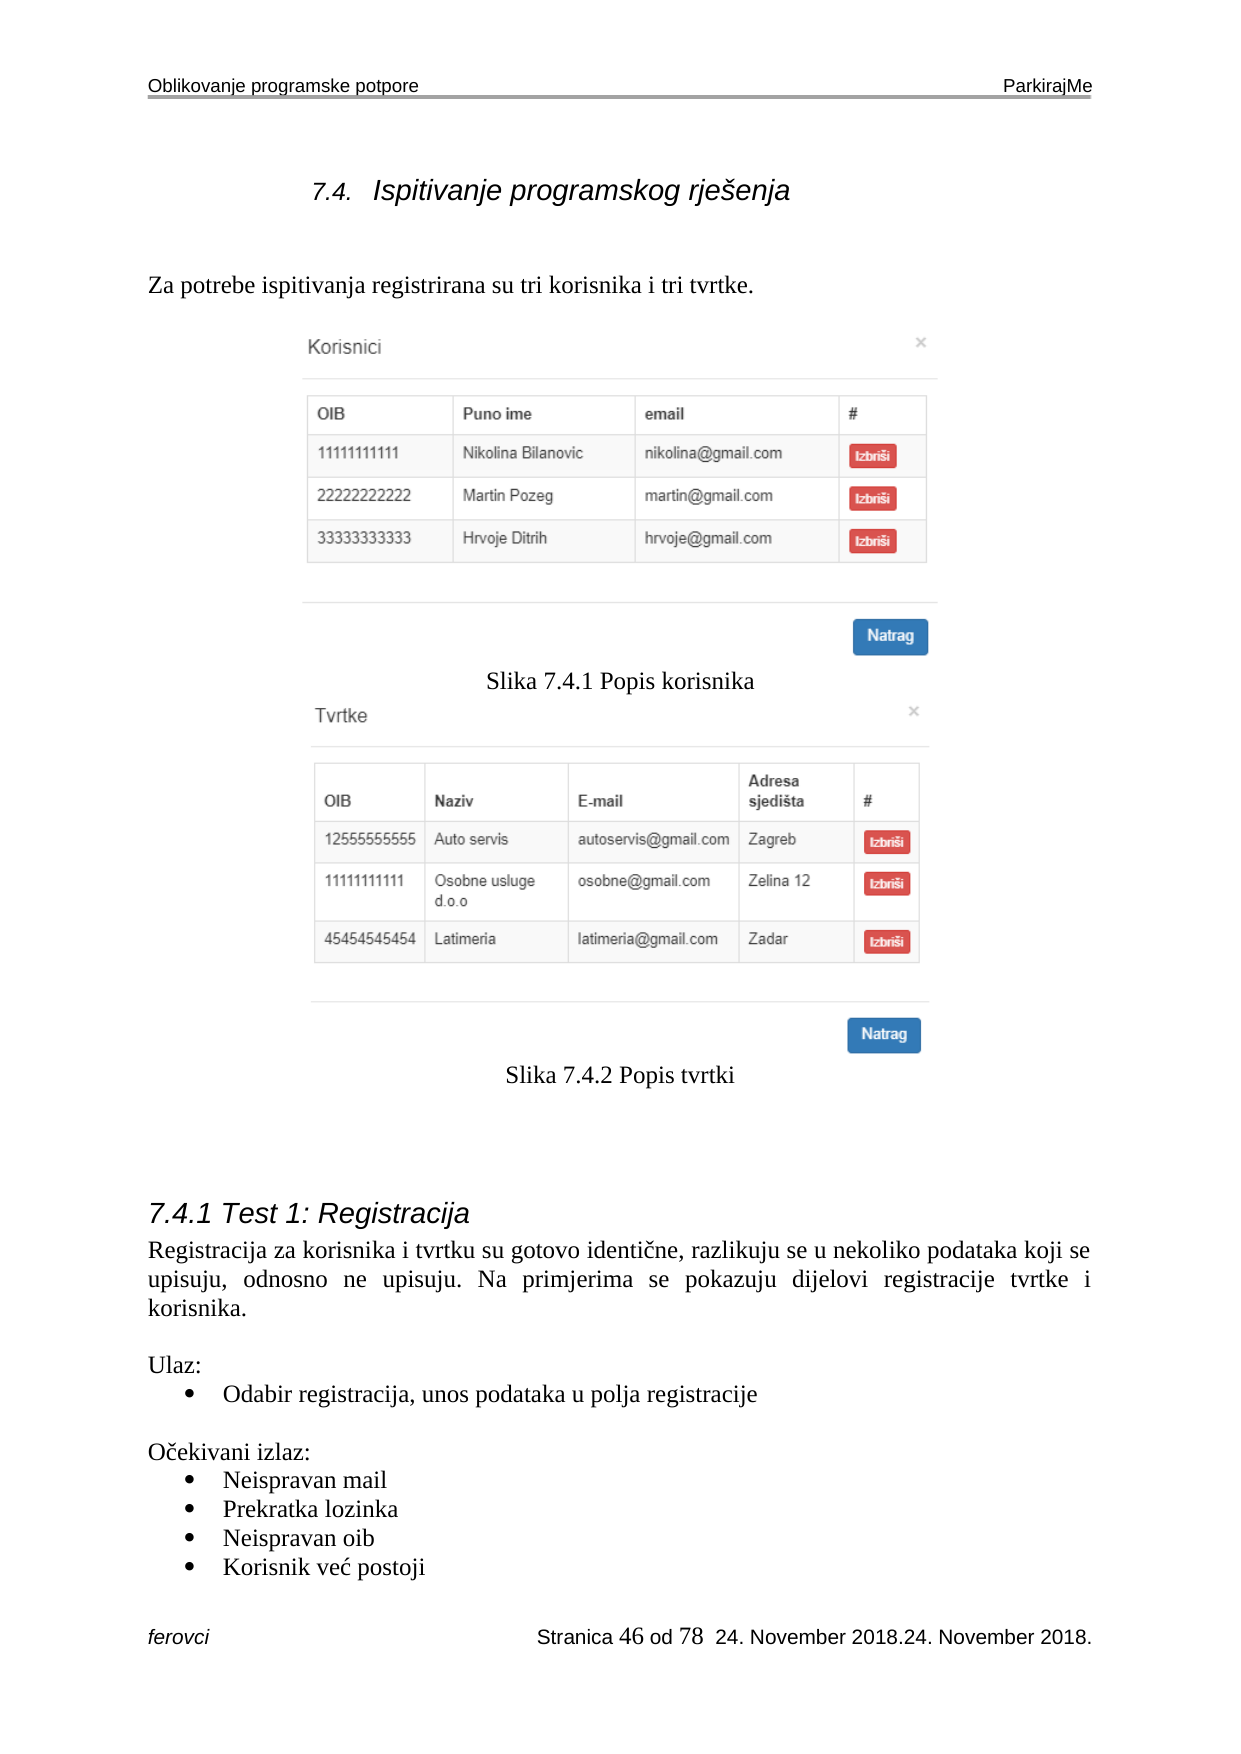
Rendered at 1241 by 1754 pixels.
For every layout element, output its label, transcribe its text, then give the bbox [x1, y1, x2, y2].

picture [302, 327, 938, 667]
list Odabir registracija, unos podataka u polja registracije [185, 1379, 1093, 1408]
picture [310, 695, 930, 1061]
text Za potrebe ispitivanja registrirana su tri korisnika i tri tvrtke. [148, 270, 1093, 299]
text Ulaz: [148, 1351, 1093, 1379]
subtitle Ispitivanje programskog rješenja [252, 173, 1093, 206]
picture [147, 95, 1092, 99]
text Očekivani izlaz: [148, 1437, 1093, 1466]
text Slika 7.4.1 Popis korisnika [148, 666, 1093, 695]
text Slika 7.4.2 Popis tvrtki [148, 1061, 1093, 1089]
text Registracija za korisnika i tvrtku su gotovo identične, razlikuju se u nekoliko podataka koji se upisuju, odnosno ne upisuju. Na primjerima se pokazuju dijelovi registracije tvrtke i korisnika. [148, 1236, 1093, 1322]
list Korisnik već postoji [185, 1552, 1093, 1581]
list Prekratka lozinka [185, 1494, 1093, 1523]
list Neispravan mail [185, 1466, 1093, 1494]
subtitle 7.4.1 Test 1: Registracija [148, 1196, 1093, 1229]
list Neispravan oib [185, 1523, 1093, 1552]
